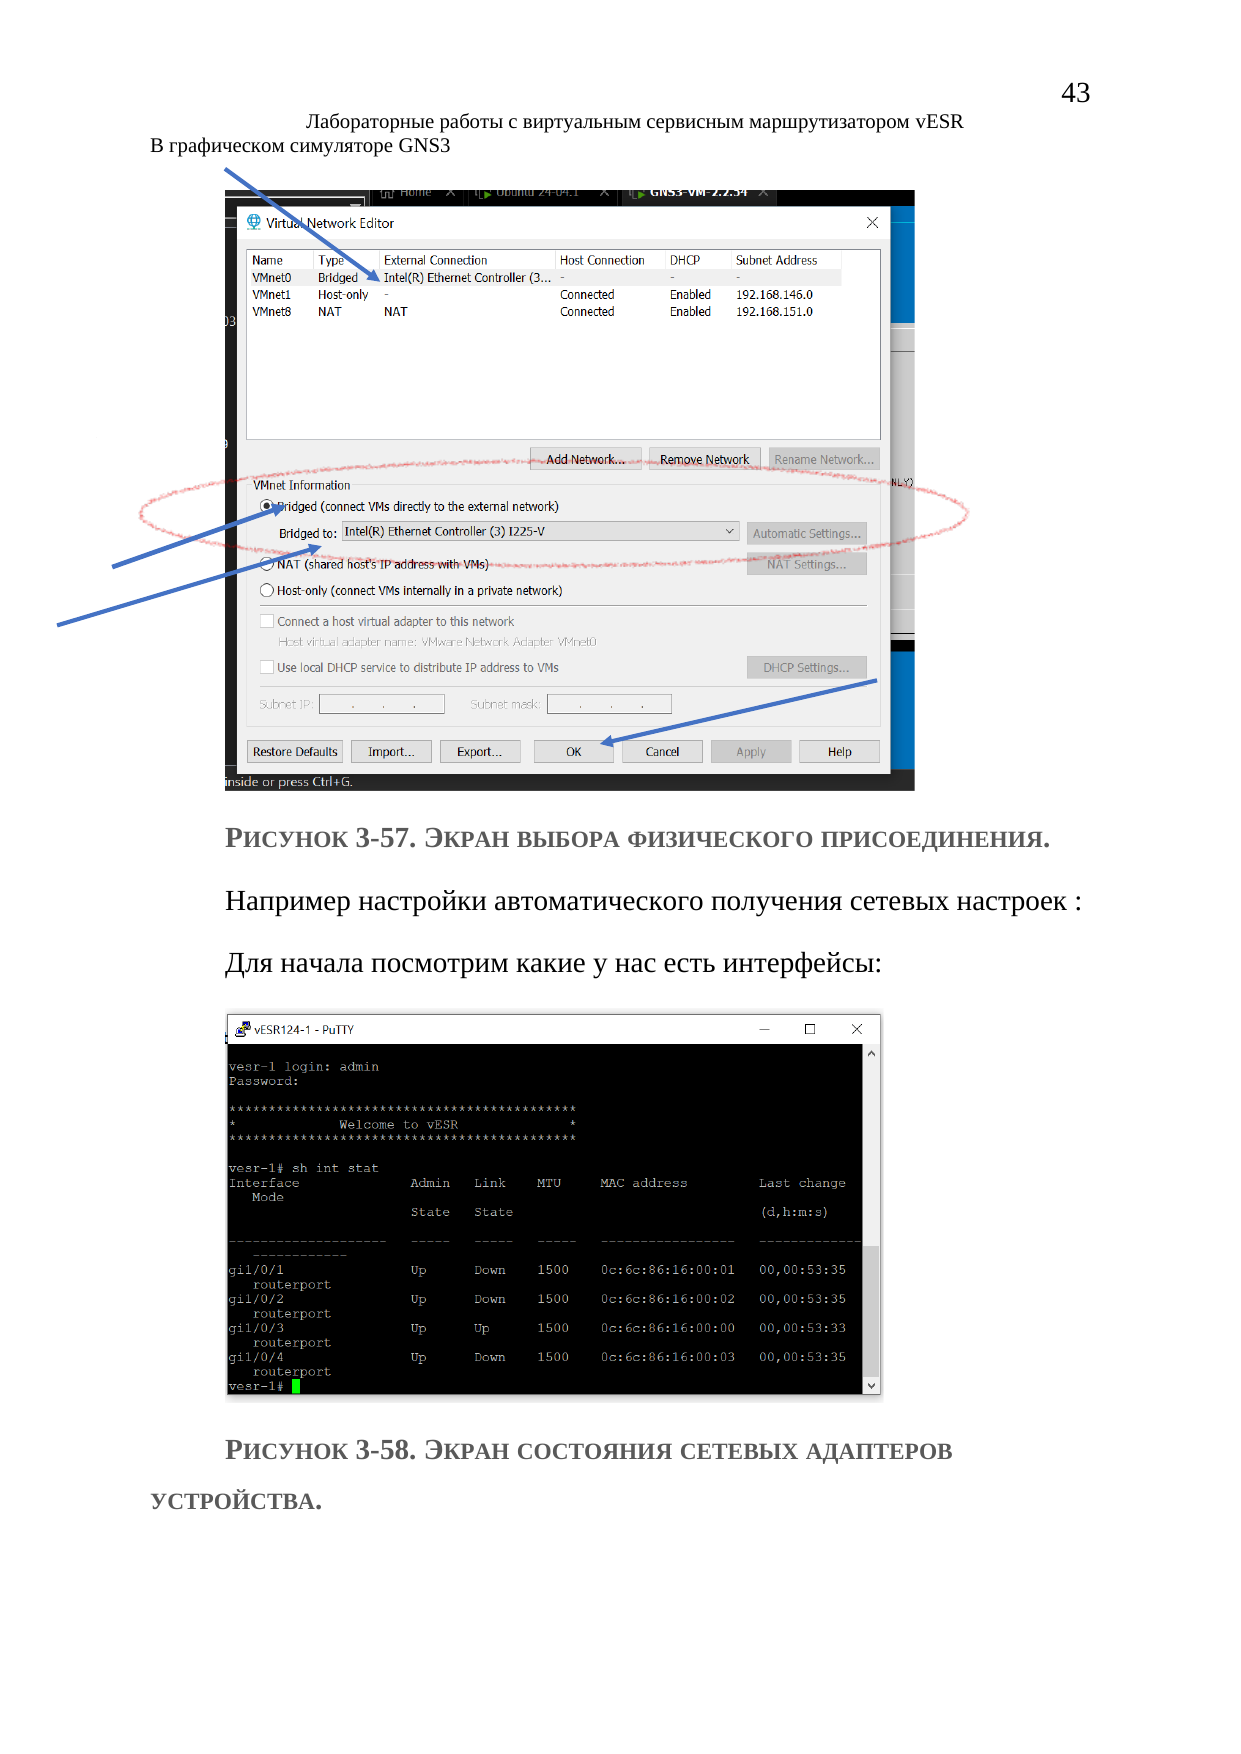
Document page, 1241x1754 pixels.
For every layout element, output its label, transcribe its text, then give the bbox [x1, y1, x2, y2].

picture [225, 1008, 884, 1403]
text Для начала посмотрим какие у нас есть интерфейсы: [150, 946, 1090, 979]
picture [131, 190, 979, 791]
text Например настройки автоматического получения сетевых настроек : [150, 883, 1090, 916]
